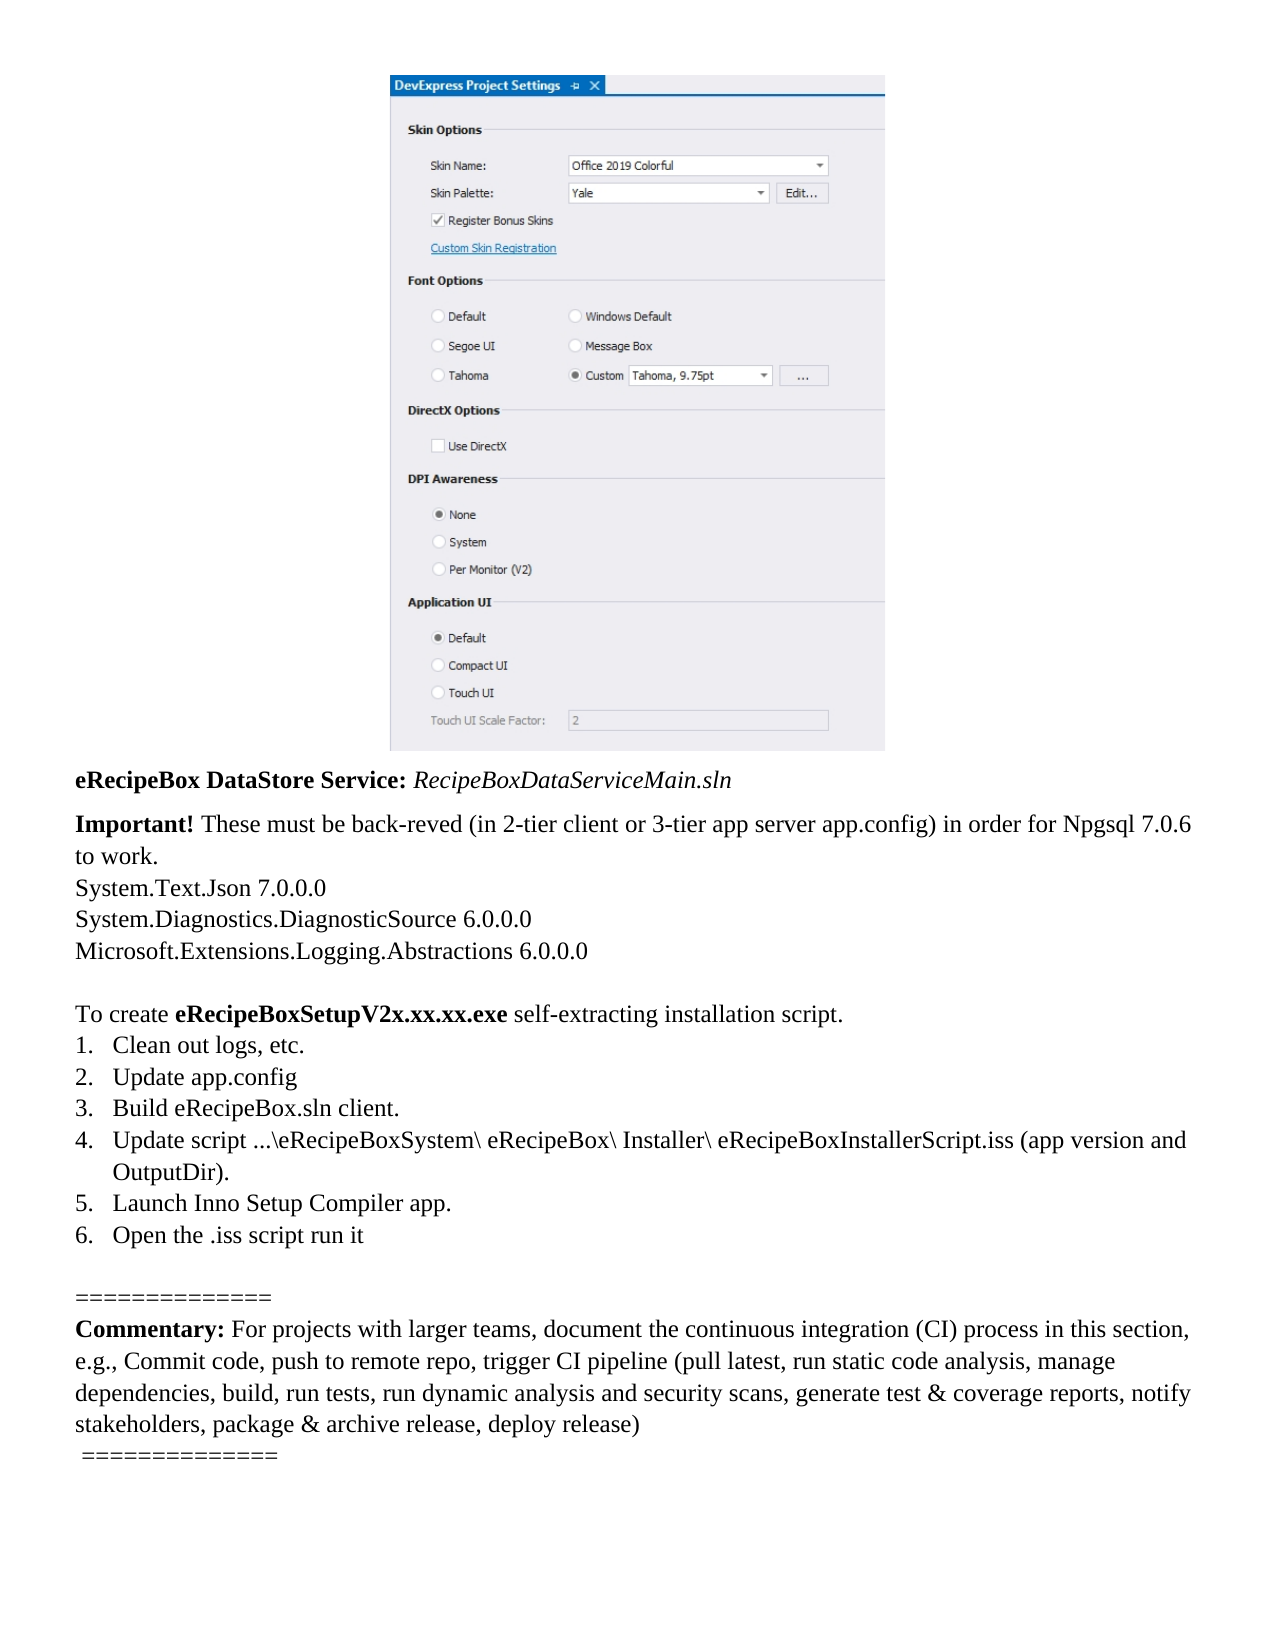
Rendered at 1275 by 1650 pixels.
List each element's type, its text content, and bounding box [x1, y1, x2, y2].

list Open the .iss script run it [75, 1220, 1200, 1248]
text ============== [75, 1283, 1200, 1312]
text To create eRecipeBoxSetupV2x.xx.xx.exe self-extracting installation script. [75, 999, 1200, 1028]
text eRecipeBox DataStore Service: RecipeBoxDataServiceMain.sln [75, 765, 1200, 794]
text ============== [75, 1441, 1200, 1469]
text System.Text.Json 7.0.0.0 [75, 873, 1200, 901]
text Commentary: For projects with larger teams, document the continuous integration (CI) process in this section, e.g., Commit code, push to remote repo, trigger CI pipeline (pull latest, run static code analysis, manage dependencies, build, run tests, run dynamic analysis and security scans, generate test & coverage reports, notify stakeholders, package & archive release, deploy release) [75, 1314, 1200, 1438]
list Update script ...\eRecipeBoxSystem\ eRecipeBox\ Installer\ eRecipeBoxInstallerScript.iss (app version and OutputDir). [75, 1125, 1200, 1185]
picture [389, 75, 886, 751]
list Update app.config [75, 1062, 1200, 1091]
text Important! These must be back-reved (in 2-tier client or 3-tier app server app.config) in order for Npgsql 7.0.6 to work. [75, 809, 1200, 870]
list Build eRecipeBox.sln client. [75, 1093, 1200, 1122]
list Launch Inno Setup Compiler app. [75, 1188, 1200, 1217]
text Microsoft.Extensions.Logging.Abstractions 6.0.0.0 [75, 936, 1200, 964]
text System.Diagnostics.DiagnosticSource 6.0.0.0 [75, 904, 1200, 933]
list Clean out logs, etc. [75, 1030, 1200, 1059]
